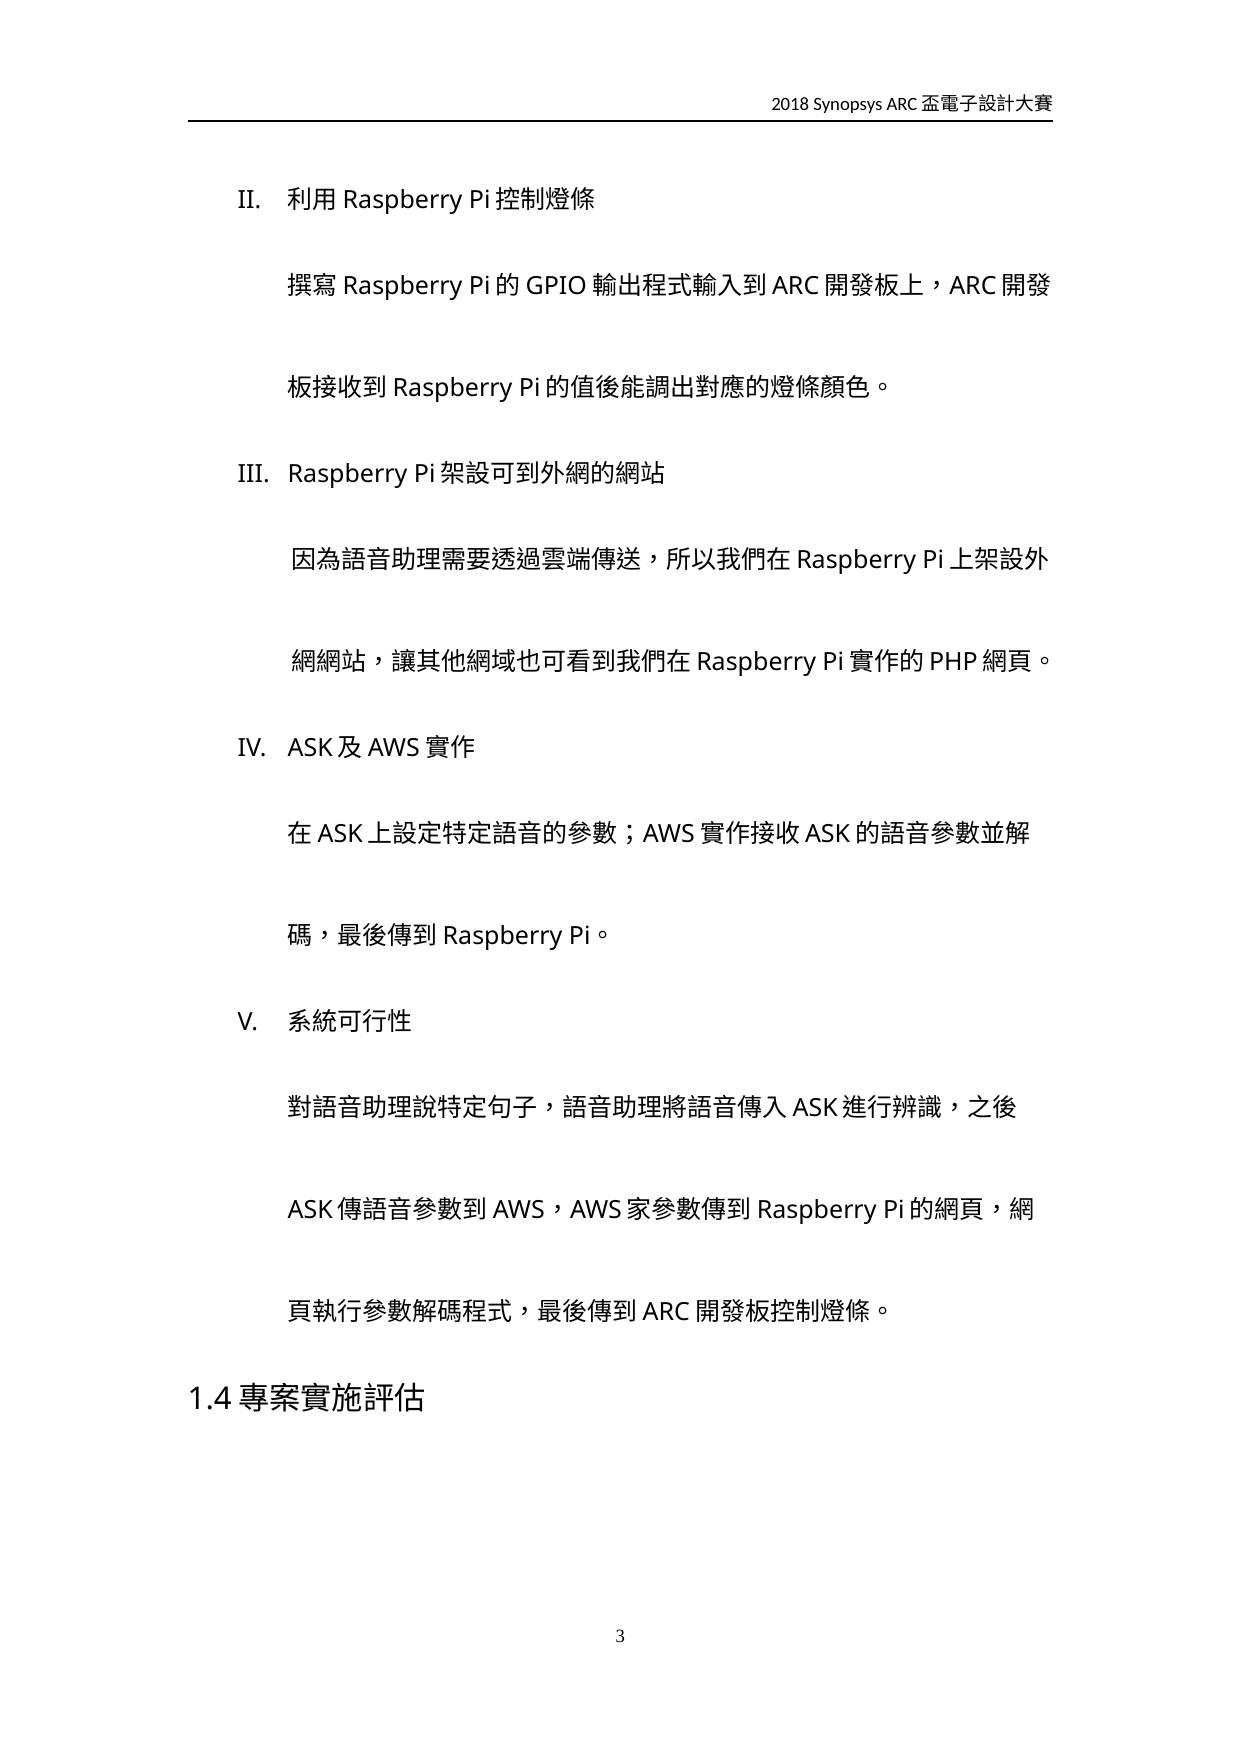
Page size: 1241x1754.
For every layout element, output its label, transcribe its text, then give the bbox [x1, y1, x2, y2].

list 對語音助理說特定句子，語音助理將語音傳入ASK進行辨識，之後ASK傳語音參數到AWS，AWS家參數傳到Raspberry Pi的網頁，網頁執行參數解碼程式，最後傳到ARC開發板控制燈條。 [287, 1072, 1053, 1343]
text 因為語音助理需要透過雲端傳送，所以我們在Raspberry Pi上架設外網網站，讓其他網域也可看到我們在Raspberry Pi實作的PHP網頁。 [291, 524, 1053, 694]
subtitle 1.4專案實施評估 [187, 1362, 1053, 1429]
list 撰寫Raspberry Pi的GPIO輸出程式輸入到ARC開發板上，ARC開發板接收到Raspberry Pi的值後能調出對應的燈條顏色。 [287, 250, 1053, 420]
list 利用Raspberry Pi控制燈條 [237, 164, 1053, 232]
list ASK及AWS實作 [237, 712, 1053, 780]
list Raspberry Pi架設可到外網的網站 [237, 438, 1053, 506]
list 系統可行性 [237, 986, 1053, 1054]
list 在ASK上設定特定語音的參數；AWS實作接收ASK的語音參數並解碼，最後傳到Raspberry Pi。 [287, 798, 1053, 968]
